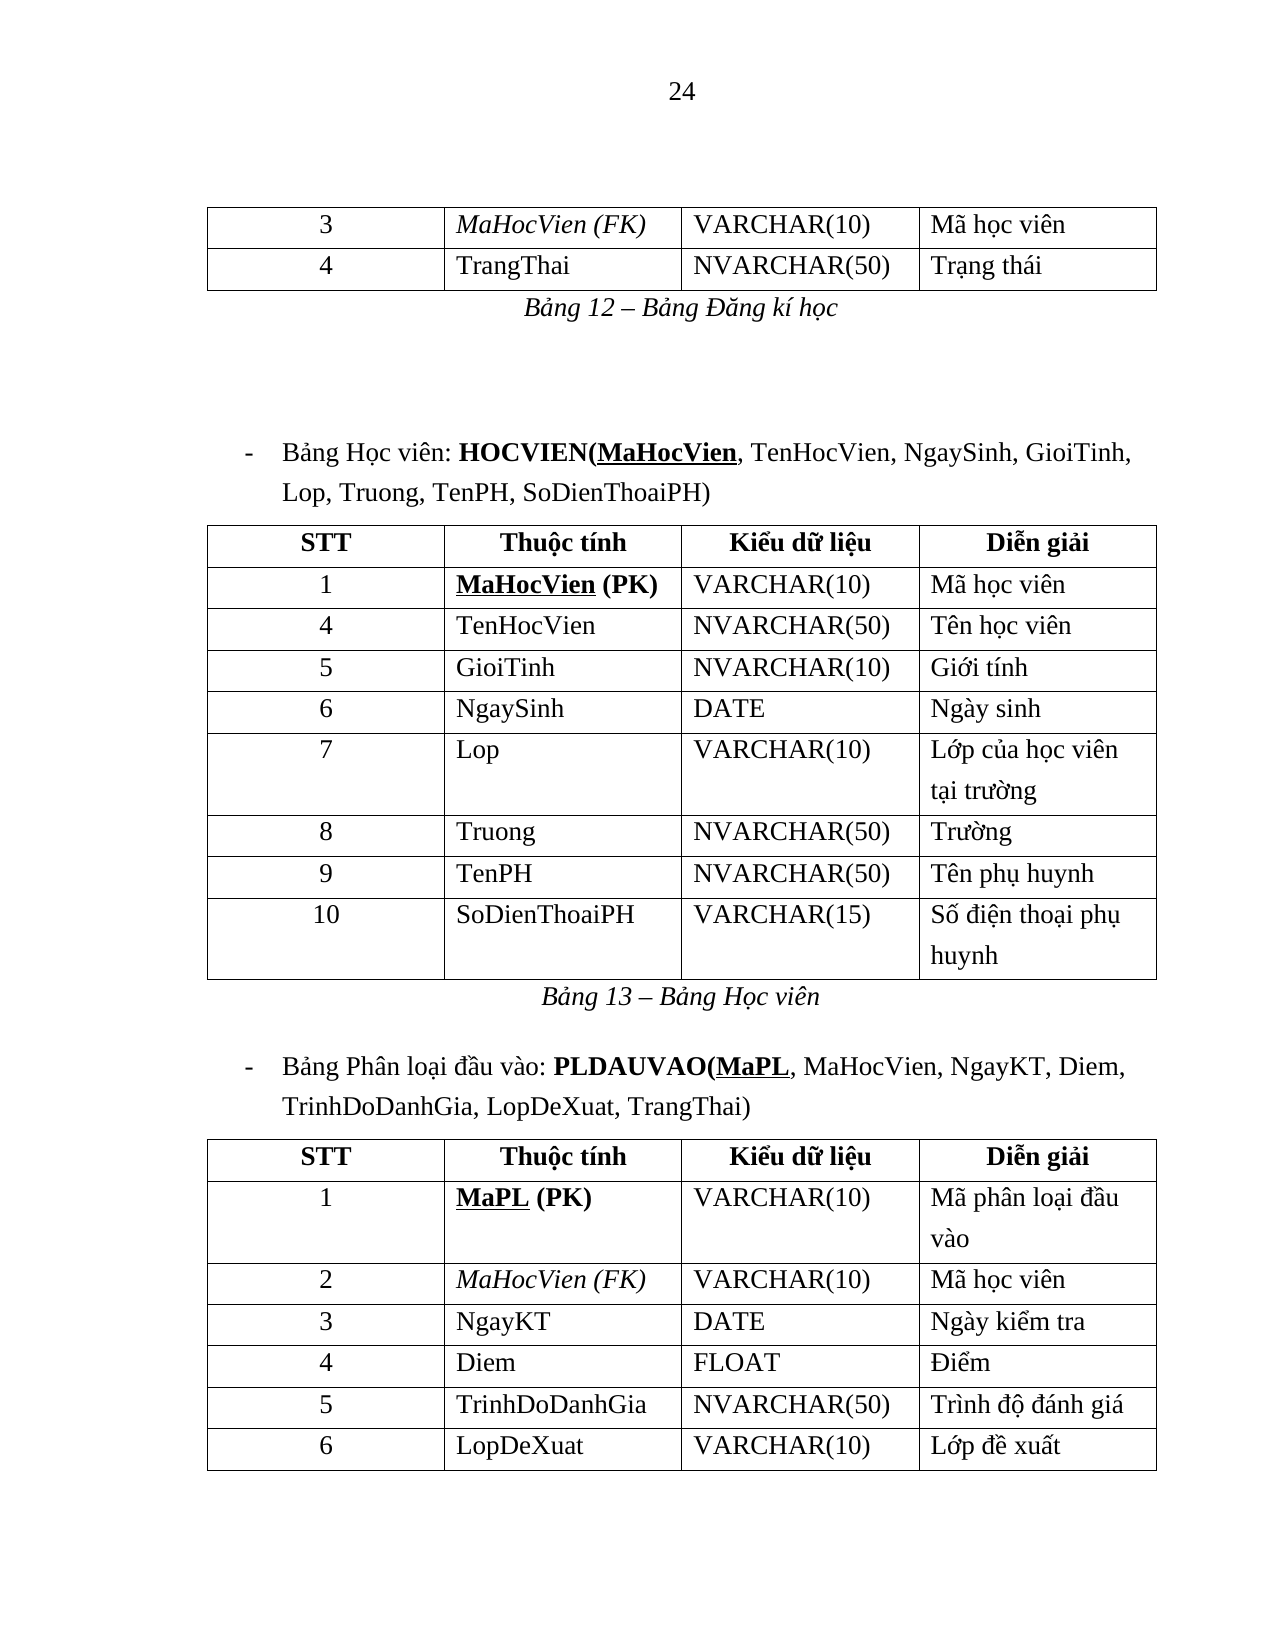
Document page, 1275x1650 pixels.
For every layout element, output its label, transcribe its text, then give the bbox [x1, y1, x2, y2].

table_cell 6 [208, 1429, 444, 1470]
table_cell NVARCHAR(50) [682, 857, 919, 897]
table_cell Ngày sinh [920, 692, 1156, 733]
table_cell 6 [208, 692, 444, 733]
table_cell NVARCHAR(50) [682, 609, 919, 650]
table_cell Tên phụ huynh [920, 857, 1156, 897]
table_cell FLOAT [682, 1346, 919, 1387]
table_cell 4 [208, 1346, 444, 1387]
table_cell Ngày kiểm tra [920, 1305, 1156, 1345]
table_cell TenPH [445, 857, 681, 897]
table_cell TrangThai [445, 249, 681, 290]
table_cell 2 [208, 1264, 444, 1304]
table_cell Mã học viên [920, 1264, 1156, 1304]
table_cell NVARCHAR(50) [682, 816, 919, 856]
table_cell 5 [208, 651, 444, 691]
table_header Diễn giải [920, 526, 1156, 567]
table_cell 1 [208, 1182, 444, 1262]
table_cell NgaySinh [445, 692, 681, 733]
table_header STT [208, 526, 444, 567]
table_cell 5 [208, 1388, 444, 1428]
table_cell MaHocVien (PK) [445, 568, 681, 608]
table_cell 1 [208, 568, 444, 608]
table_header STT [208, 1140, 444, 1181]
table_header Kiểu dữ liệu [682, 1140, 919, 1181]
table_cell DATE [682, 692, 919, 733]
table_cell NVARCHAR(10) [682, 651, 919, 691]
table_cell VARCHAR(10) [682, 1182, 919, 1262]
table_cell VARCHAR(15) [682, 899, 919, 979]
table_cell Truong [445, 816, 681, 856]
table_cell VARCHAR(10) [682, 1429, 919, 1470]
list Bảng Phân loại đầu vào: PLDAUVAO(MaPL, MaHocVien, NgayKT, Diem, TrinhDoDanhGia, LopDeXuat, TrangThai) [244, 1050, 1157, 1121]
table_header Thuộc tính [445, 526, 681, 567]
table_cell 9 [208, 857, 444, 897]
table_cell Mã phân loại đầu vào [920, 1182, 1156, 1262]
table_cell MaPL (PK) [445, 1182, 681, 1262]
table_cell 3 [208, 1305, 444, 1345]
table_cell DATE [682, 1305, 919, 1345]
table_cell Mã học viên [920, 568, 1156, 608]
table_cell Lớp đề xuất [920, 1429, 1156, 1470]
text Bảng 13 – Bảng Học viên [207, 980, 1157, 1011]
table_header Kiểu dữ liệu [682, 526, 919, 567]
table_cell TenHocVien [445, 609, 681, 650]
table_cell 4 [208, 249, 444, 290]
table_cell VARCHAR(10) [682, 1264, 919, 1304]
table_cell Giới tính [920, 651, 1156, 691]
table_cell NVARCHAR(50) [682, 249, 919, 290]
table_cell Diem [445, 1346, 681, 1387]
table_cell SoDienThoaiPH [445, 899, 681, 979]
table_cell Điểm [920, 1346, 1156, 1387]
table_cell Tên học viên [920, 609, 1156, 650]
table_cell Lớp của học viên tại trường [920, 734, 1156, 814]
table_cell 8 [208, 816, 444, 856]
table_cell NVARCHAR(50) [682, 1388, 919, 1428]
table_cell 7 [208, 734, 444, 814]
table_header Thuộc tính [445, 1140, 681, 1181]
table_cell Trường [920, 816, 1156, 856]
table_cell 3 [208, 208, 444, 248]
table_cell 4 [208, 609, 444, 650]
text Bảng 12 – Bảng Đăng kí học [207, 291, 1157, 322]
table_cell VARCHAR(10) [682, 568, 919, 608]
table_cell LopDeXuat [445, 1429, 681, 1470]
table_cell MaHocVien (FK) [445, 1264, 681, 1304]
table_cell 10 [208, 899, 444, 979]
table_cell VARCHAR(10) [682, 734, 919, 814]
table_cell GioiTinh [445, 651, 681, 691]
table_header Diễn giải [920, 1140, 1156, 1181]
table_cell Lop [445, 734, 681, 814]
table_cell TrinhDoDanhGia [445, 1388, 681, 1428]
table_cell NgayKT [445, 1305, 681, 1345]
table_cell Mã học viên [920, 208, 1156, 248]
table_cell Trạng thái [920, 249, 1156, 290]
table_cell Số điện thoại phụ huynh [920, 899, 1156, 979]
table_cell MaHocVien (FK) [445, 208, 681, 248]
table_cell Trình độ đánh giá [920, 1388, 1156, 1428]
list Bảng Học viên: HOCVIEN(MaHocVien, TenHocVien, NgaySinh, GioiTinh, Lop, Truong, TenPH, SoDienThoaiPH) [244, 436, 1157, 508]
table_cell VARCHAR(10) [682, 208, 919, 248]
